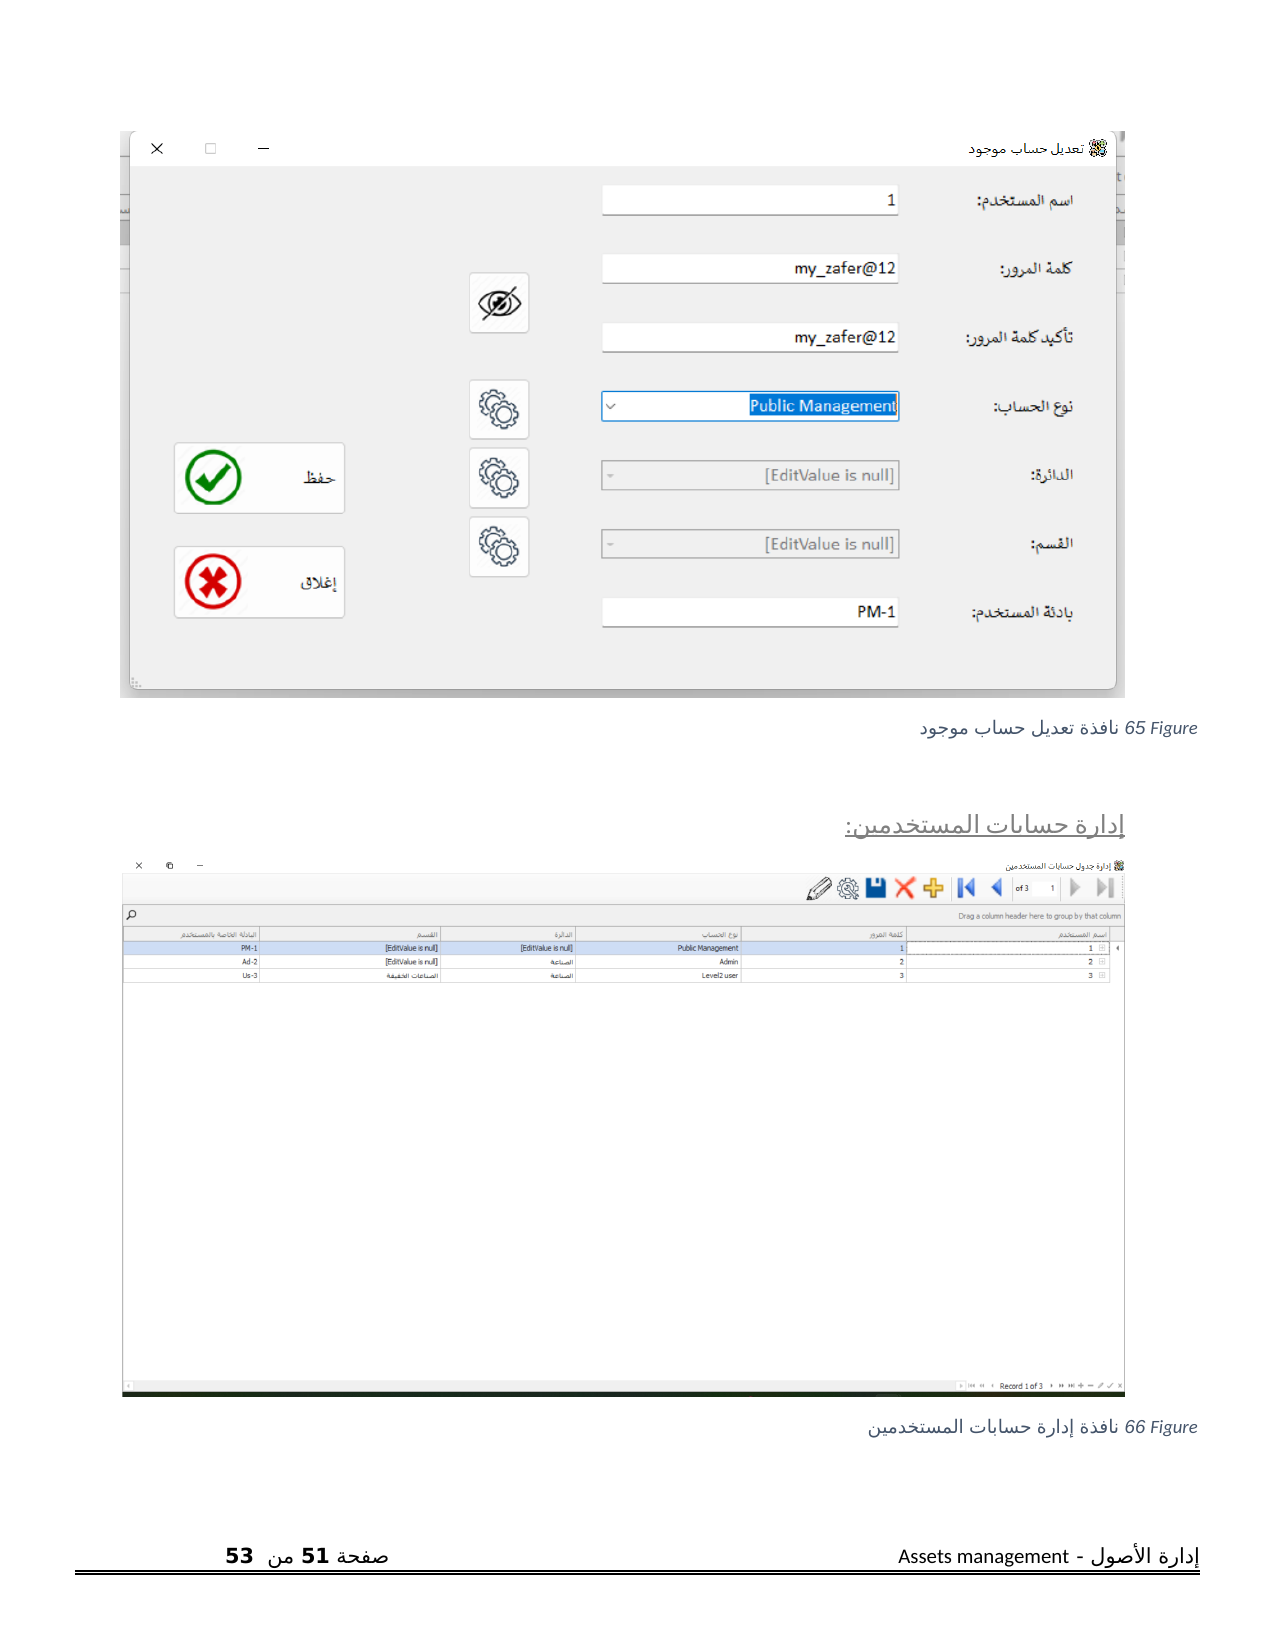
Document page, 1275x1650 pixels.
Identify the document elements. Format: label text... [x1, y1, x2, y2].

picture [122, 859, 1125, 1397]
picture [120, 131, 1125, 698]
text Figure 66 نافذة إدارة حسابات المستخدمين [75, 1416, 1200, 1439]
subtitle إدارة حسابات المستخدمين: [75, 809, 1200, 840]
text Figure 65 نافذة تعديل حساب موجود [75, 716, 1200, 739]
